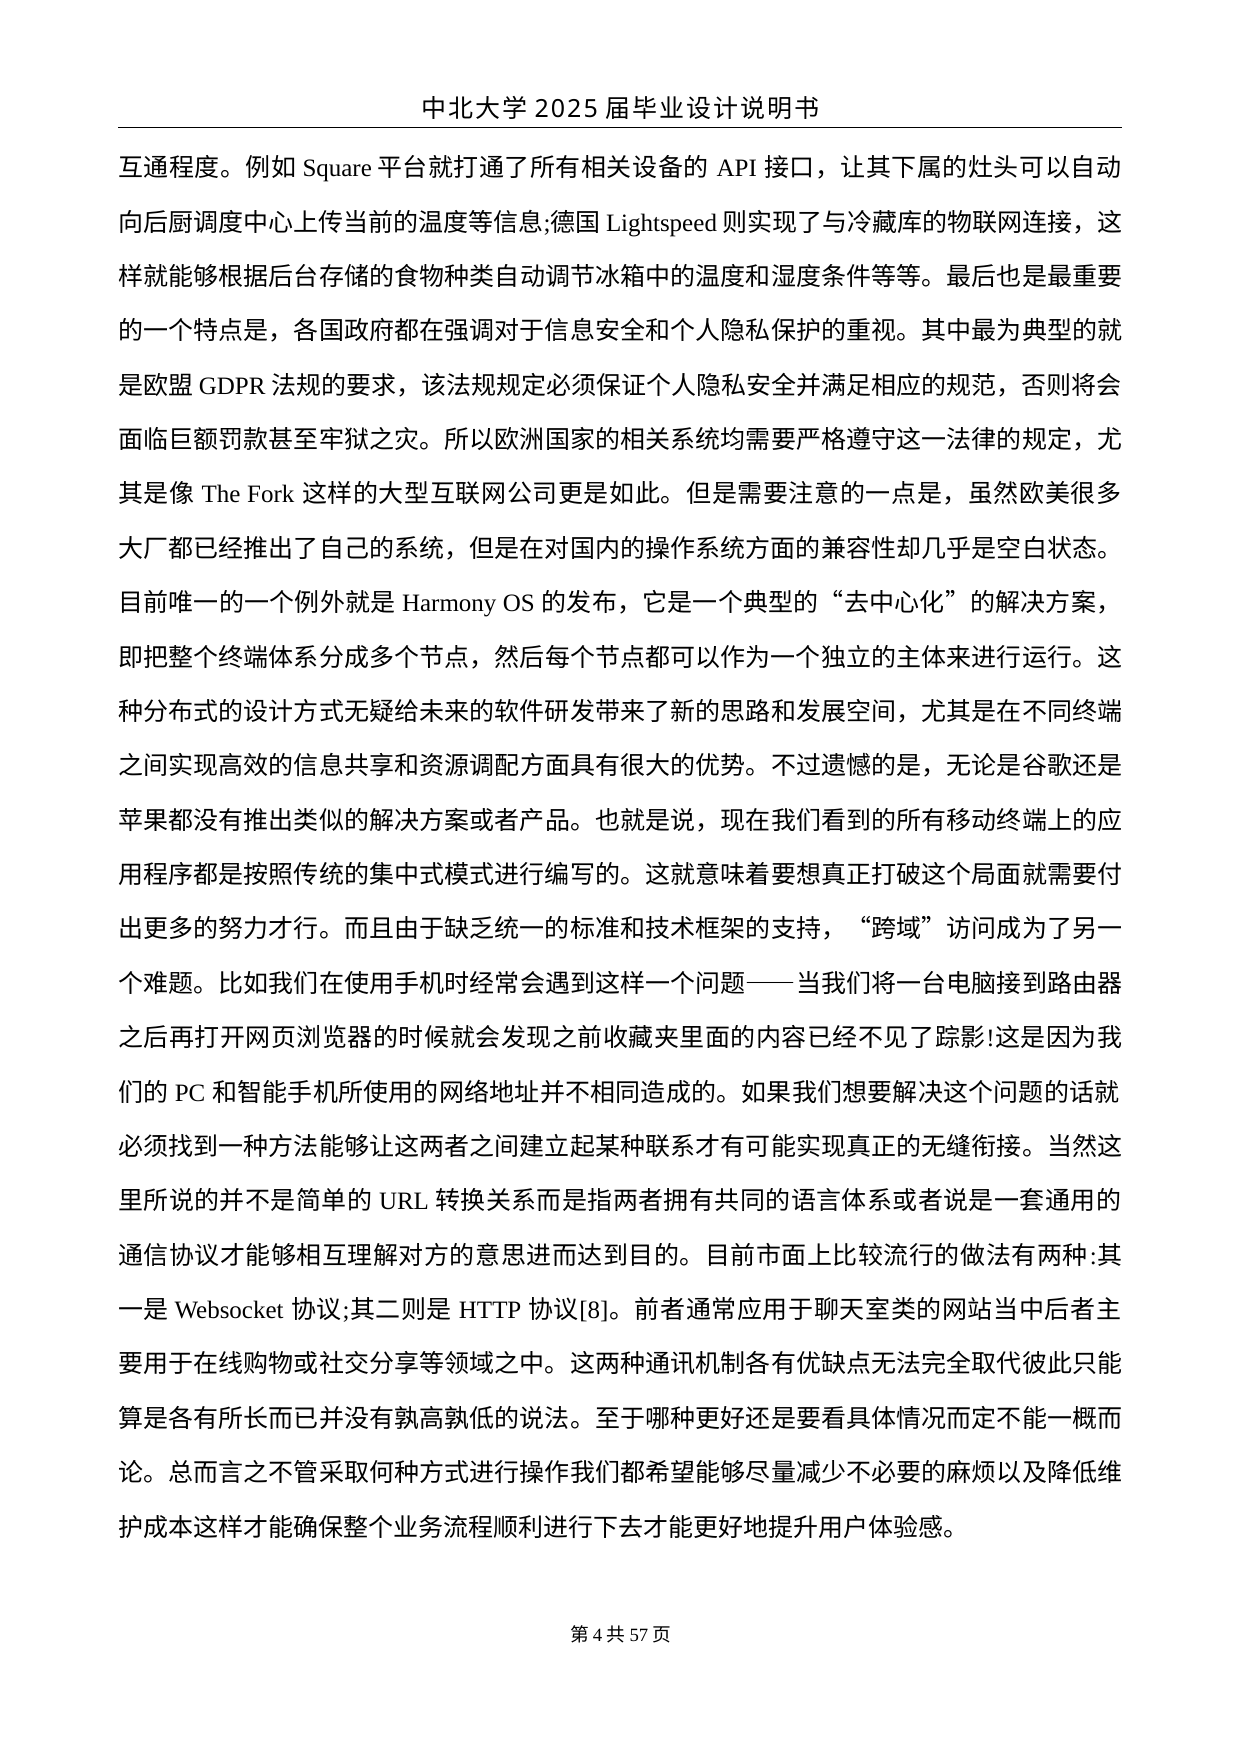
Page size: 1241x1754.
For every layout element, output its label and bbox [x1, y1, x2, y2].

text [118, 148, 1122, 1543]
